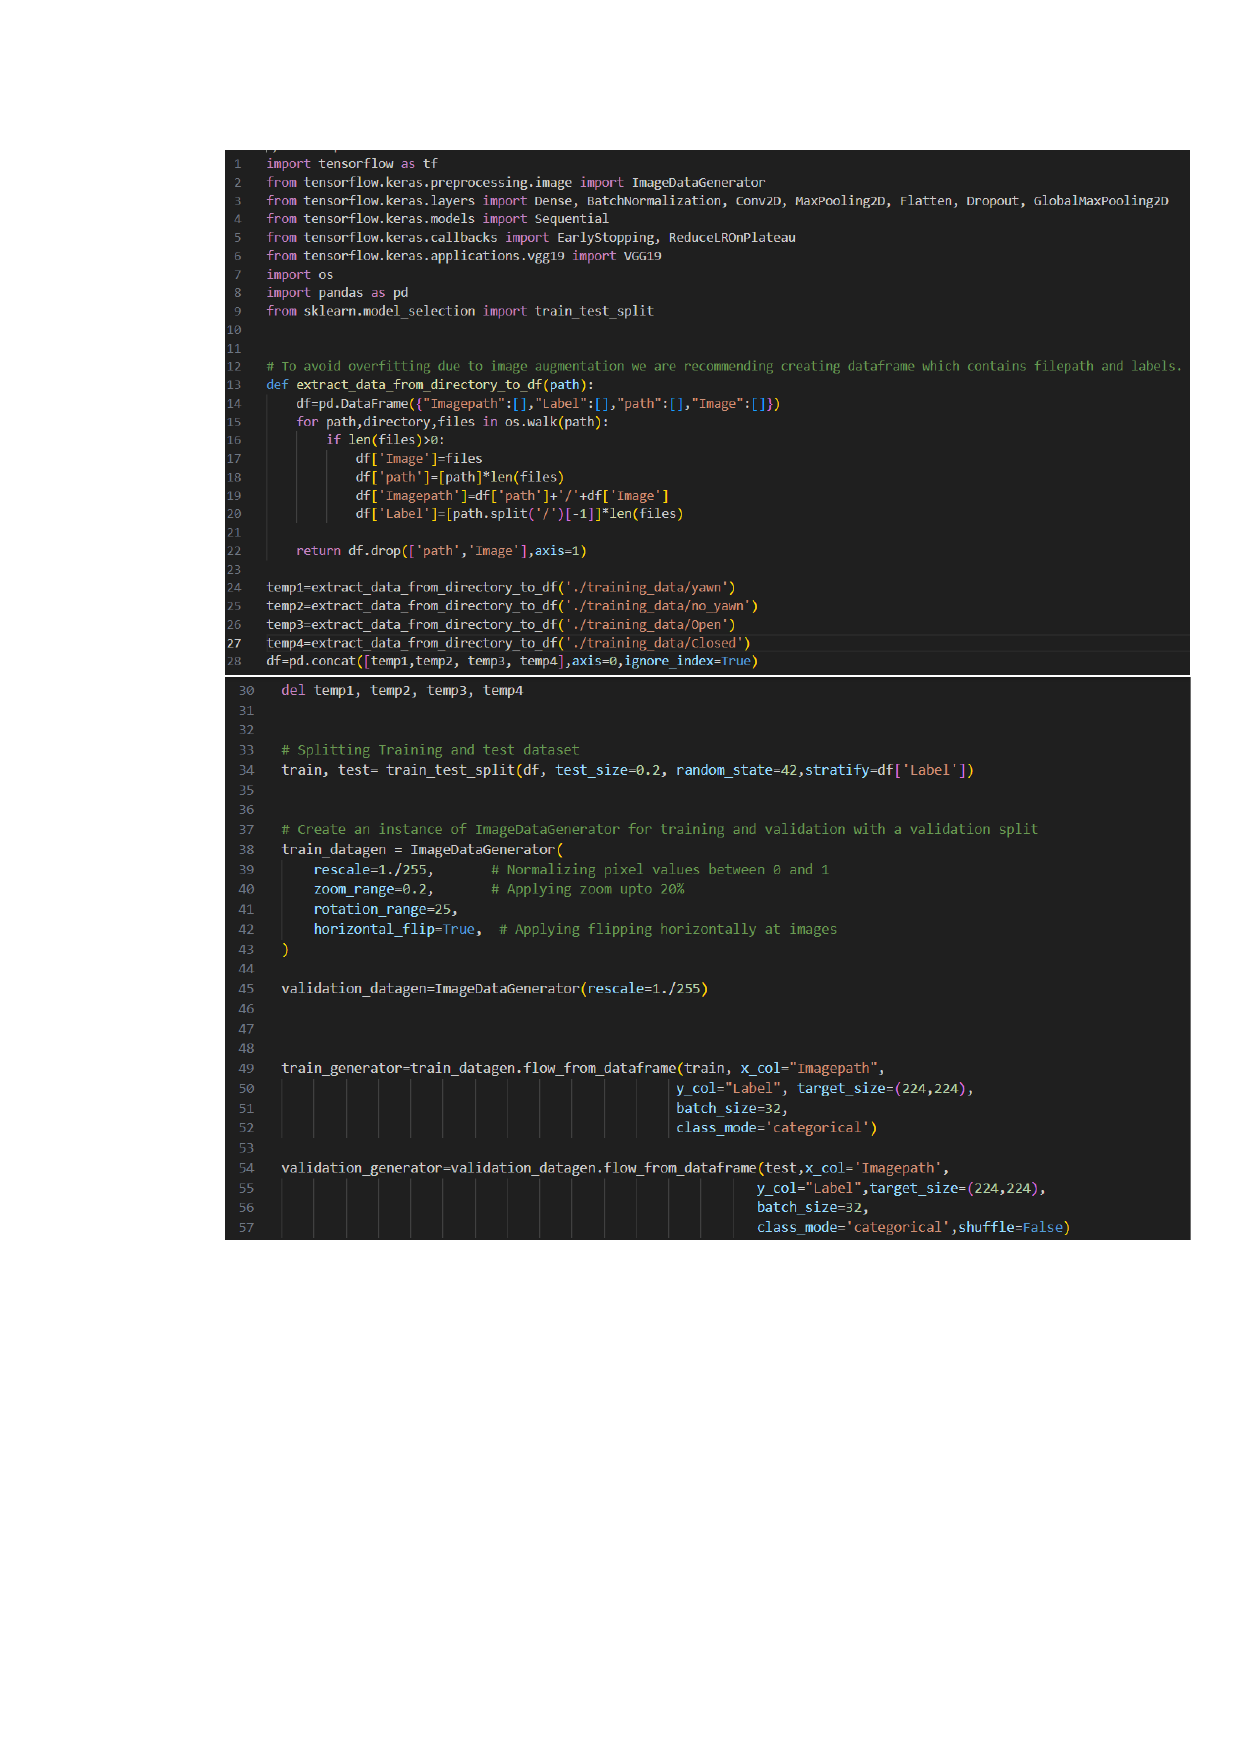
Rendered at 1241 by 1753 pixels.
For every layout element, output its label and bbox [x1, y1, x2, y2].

picture [225, 150, 1190, 675]
picture [225, 677, 1191, 1240]
